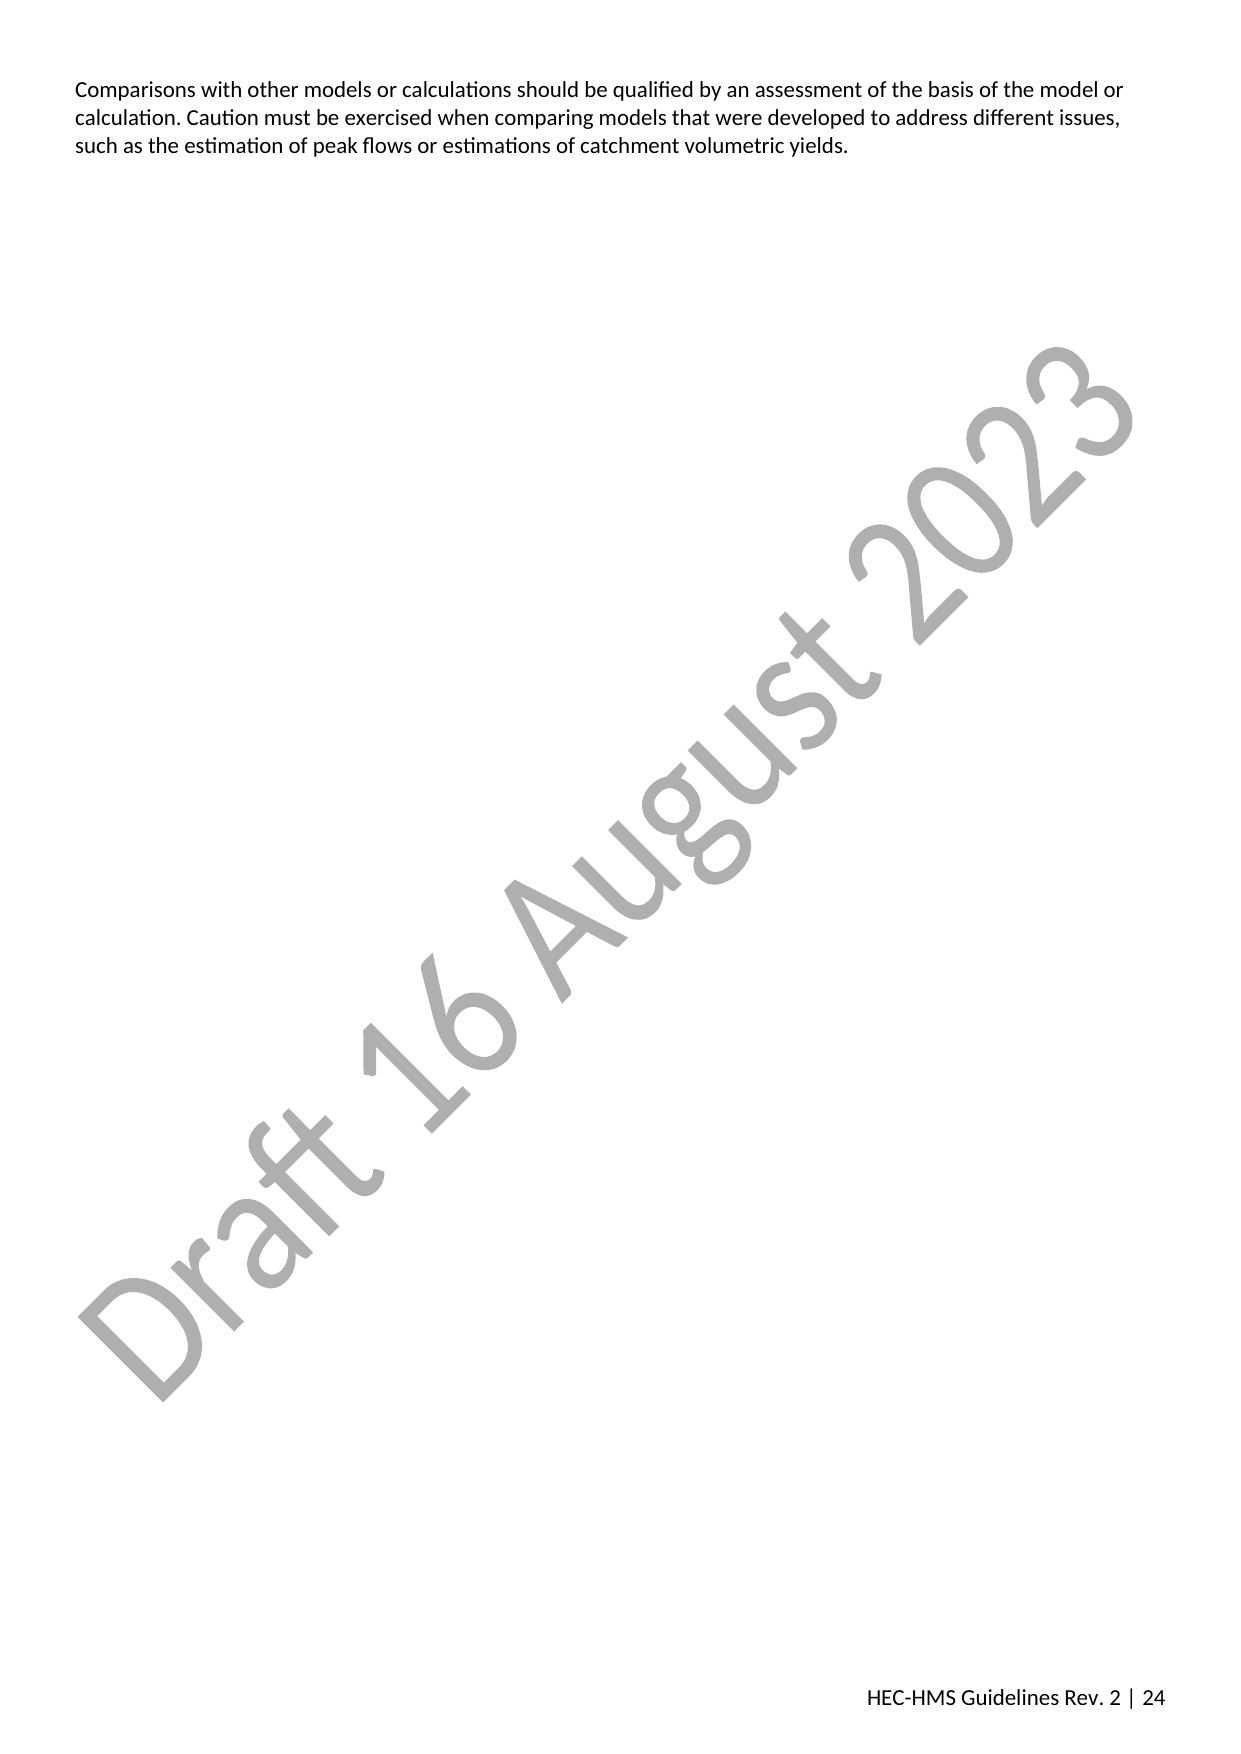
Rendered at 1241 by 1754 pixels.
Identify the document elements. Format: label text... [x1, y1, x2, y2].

text Comparisons with other models or calculations should be qualified by an assessment of the basis of the model or calculation. Caution must be exercised when comparing models that were developed to address different issues, such as the estimation of peak flows or estimations of catchment volumetric yields. [75, 75, 1165, 159]
